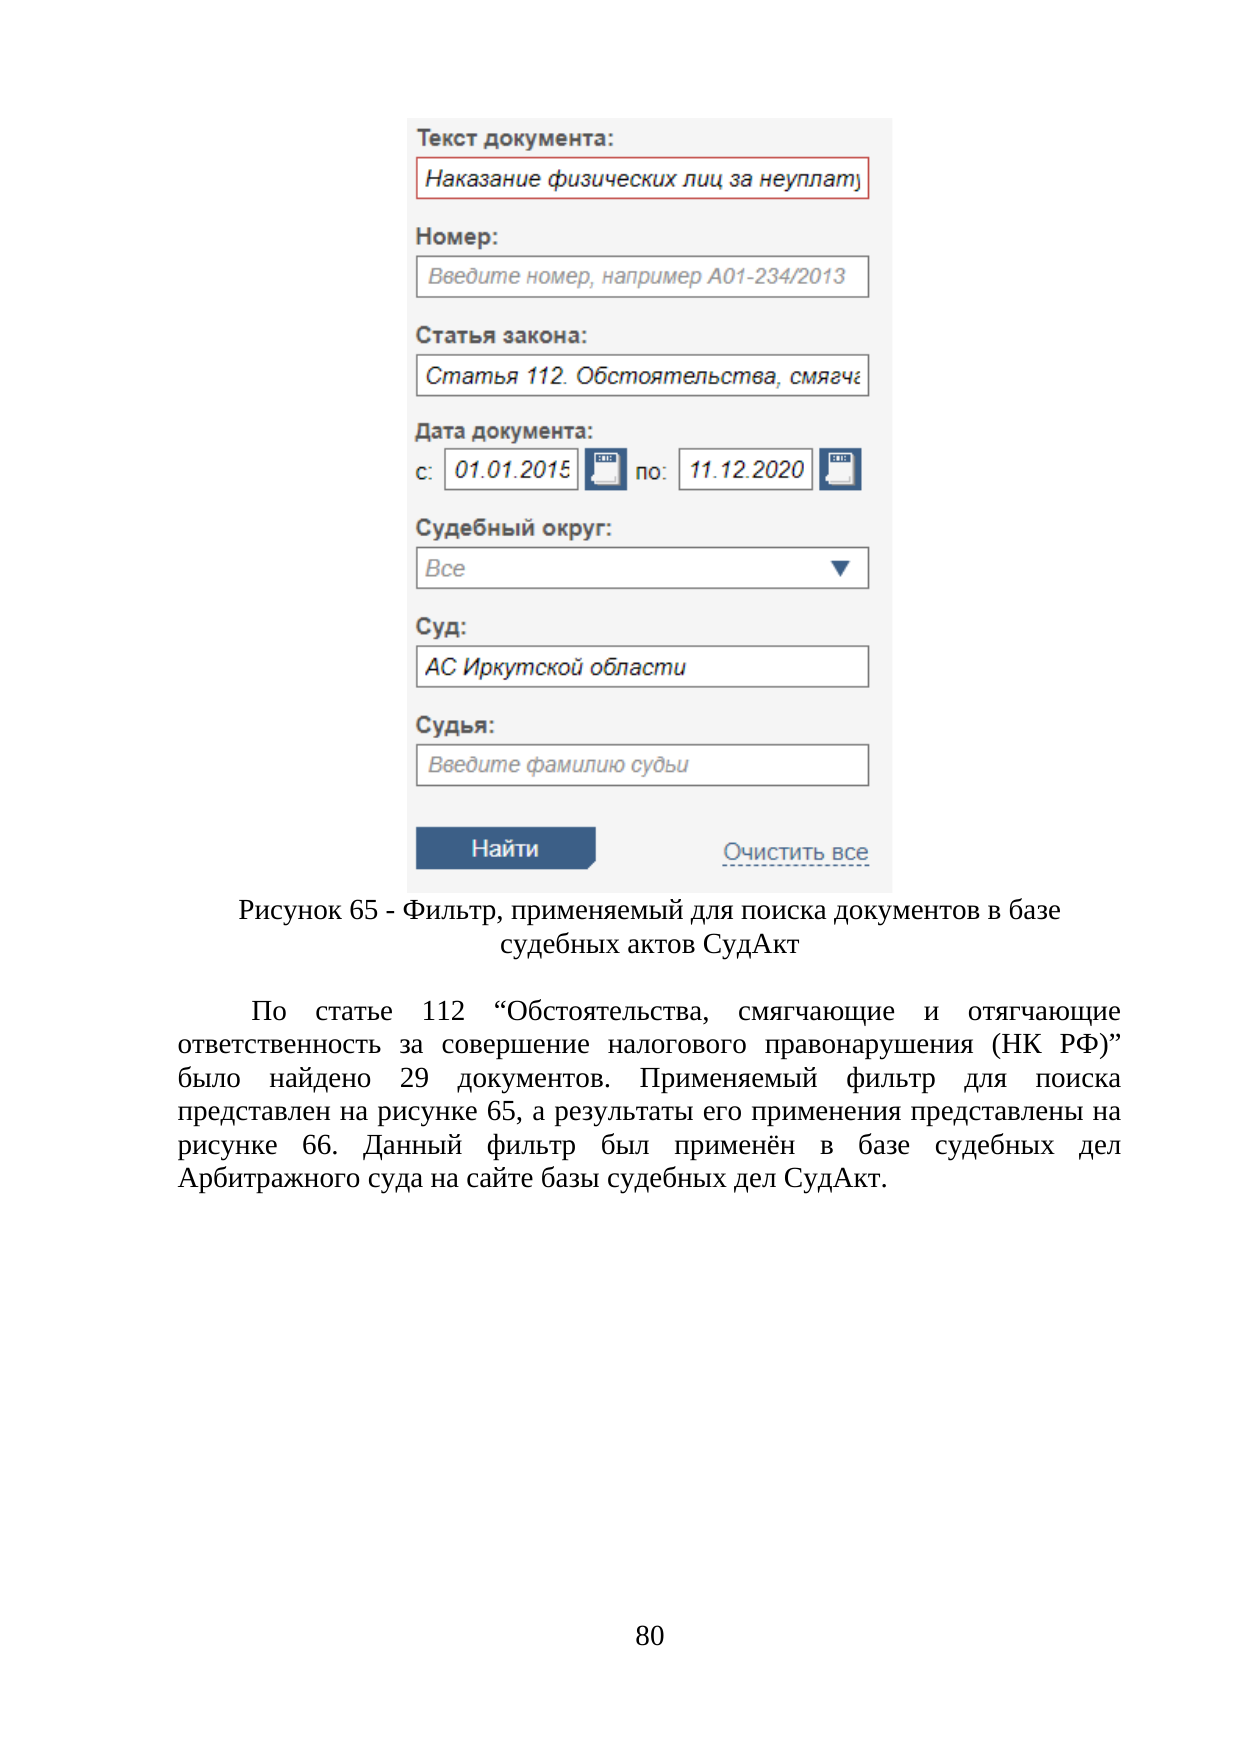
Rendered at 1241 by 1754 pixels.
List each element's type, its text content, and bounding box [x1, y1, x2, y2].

text Рисунок 65 - Фильтр, применяемый для поиска документов в базе судебных актов СудАкт [177, 892, 1122, 959]
picture [407, 118, 893, 893]
text По статье 112 “Обстоятельства, смягчающие и отягчающие ответственность за совершение налогового правонарушения (НК РФ)” было найдено 29 документов. Применяемый фильтр для поиска представлен на рисунке 65, а результаты его применения представлены на рисунке 66. Данный фильтр был применён в базе судебных дел Арбитражного суда на сайте базы судебных дел СудАкт. [177, 993, 1122, 1194]
